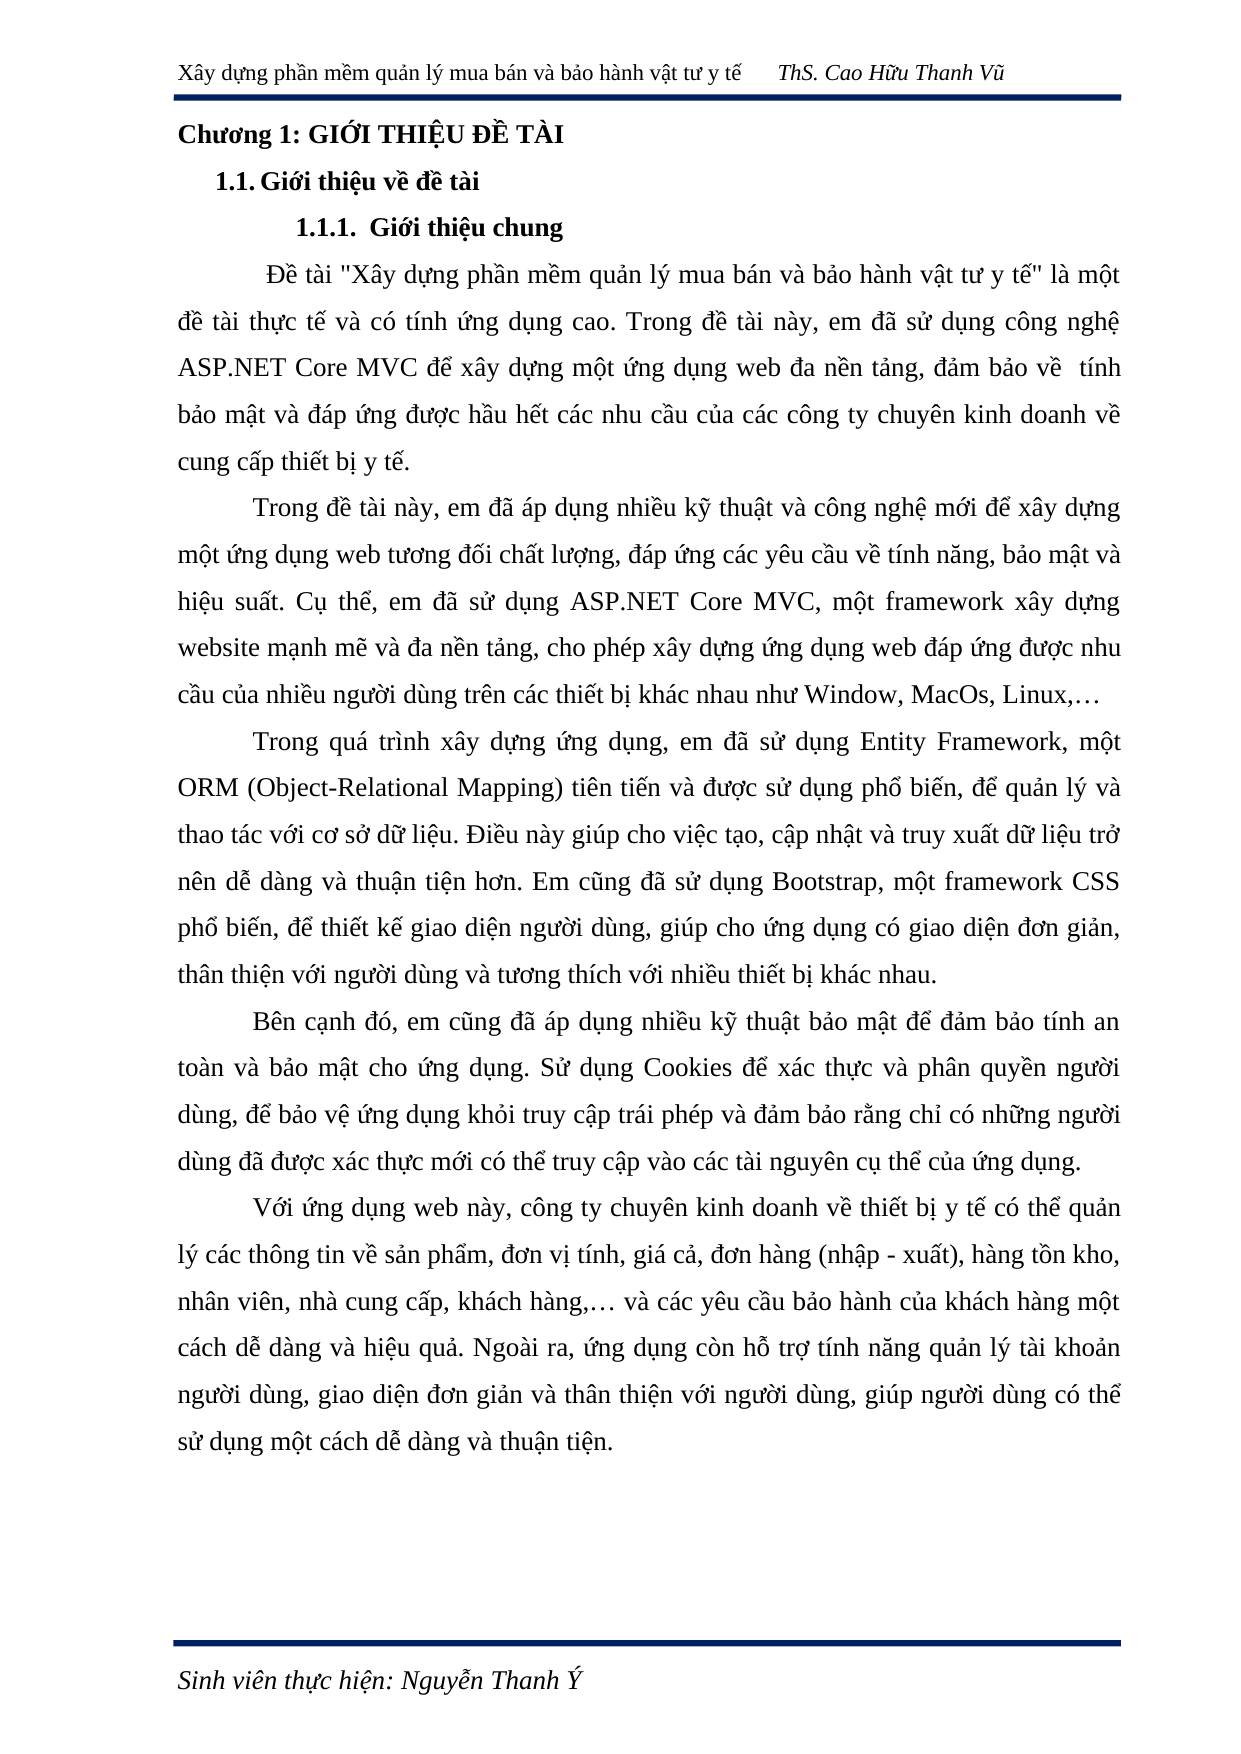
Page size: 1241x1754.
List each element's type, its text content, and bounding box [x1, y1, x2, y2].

subtitle Chương 1: GIỚI THIỆU ĐỀ TÀI [177, 118, 1122, 149]
subtitle Giới thiệu về đề tài [215, 165, 1122, 196]
text Trong quá trình xây dựng ứng dụng, em đã sử dụng Entity Framework, một ORM (Object-Relational Mapping) tiên tiến và được sử dụng phổ biến, để quản lý và thao tác với cơ sở dữ liệu. Điều này giúp cho việc tạo, cập nhật và truy xuất dữ liệu trở nên dễ dàng và thuận tiện hơn. Em cũng đã sử dụng Bootstrap, một framework CSS phổ biến, để thiết kế giao diện người dùng, giúp cho ứng dụng có giao diện đơn giản, thân thiện với người dùng và tương thích với nhiều thiết bị khác nhau. [177, 725, 1122, 989]
text Đề tài "Xây dựng phần mềm quản lý mua bán và bảo hành vật tư y tế" là một đề tài thực tế và có tính ứng dụng cao. Trong đề tài này, em đã sử dụng công nghệ ASP.NET Core MVC để xây dựng một ứng dụng web đa nền tảng, đảm bảo về tính bảo mật và đáp ứng được hầu hết các nhu cầu của các công ty chuyên kinh doanh về cung cấp thiết bị y tế. [177, 258, 1122, 476]
subtitle Giới thiệu chung [207, 211, 1122, 243]
text Bên cạnh đó, em cũng đã áp dụng nhiều kỹ thuật bảo mật để đảm bảo tính an toàn và bảo mật cho ứng dụng. Sử dụng Cookies để xác thực và phân quyền người dùng, để bảo vệ ứng dụng khỏi truy cập trái phép và đảm bảo rằng chỉ có những người dùng đã được xác thực mới có thể truy cập vào các tài nguyên cụ thể của ứng dụng. [177, 1005, 1122, 1176]
text Với ứng dụng web này, công ty chuyên kinh doanh về thiết bị y tế có thể quản lý các thông tin về sản phẩm, đơn vị tính, giá cả, đơn hàng (nhập - xuất), hàng tồn kho, nhân viên, nhà cung cấp, khách hàng,… và các yêu cầu bảo hành của khách hàng một cách dễ dàng và hiệu quả. Ngoài ra, ứng dụng còn hỗ trợ tính năng quản lý tài khoản người dùng, giao diện đơn giản và thân thiện với người dùng, giúp người dùng có thể sử dụng một cách dễ dàng và thuận tiện. [177, 1191, 1122, 1456]
text Trong đề tài này, em đã áp dụng nhiều kỹ thuật và công nghệ mới để xây dựng một ứng dụng web tương đối chất lượng, đáp ứng các yêu cầu về tính năng, bảo mật và hiệu suất. Cụ thể, em đã sử dụng ASP.NET Core MVC, một framework xây dựng website mạnh mẽ và đa nền tảng, cho phép xây dựng ứng dụng web đáp ứng được nhu cầu của nhiều người dùng trên các thiết bị khác nhau như Window, MacOs, Linux,… [177, 491, 1122, 709]
